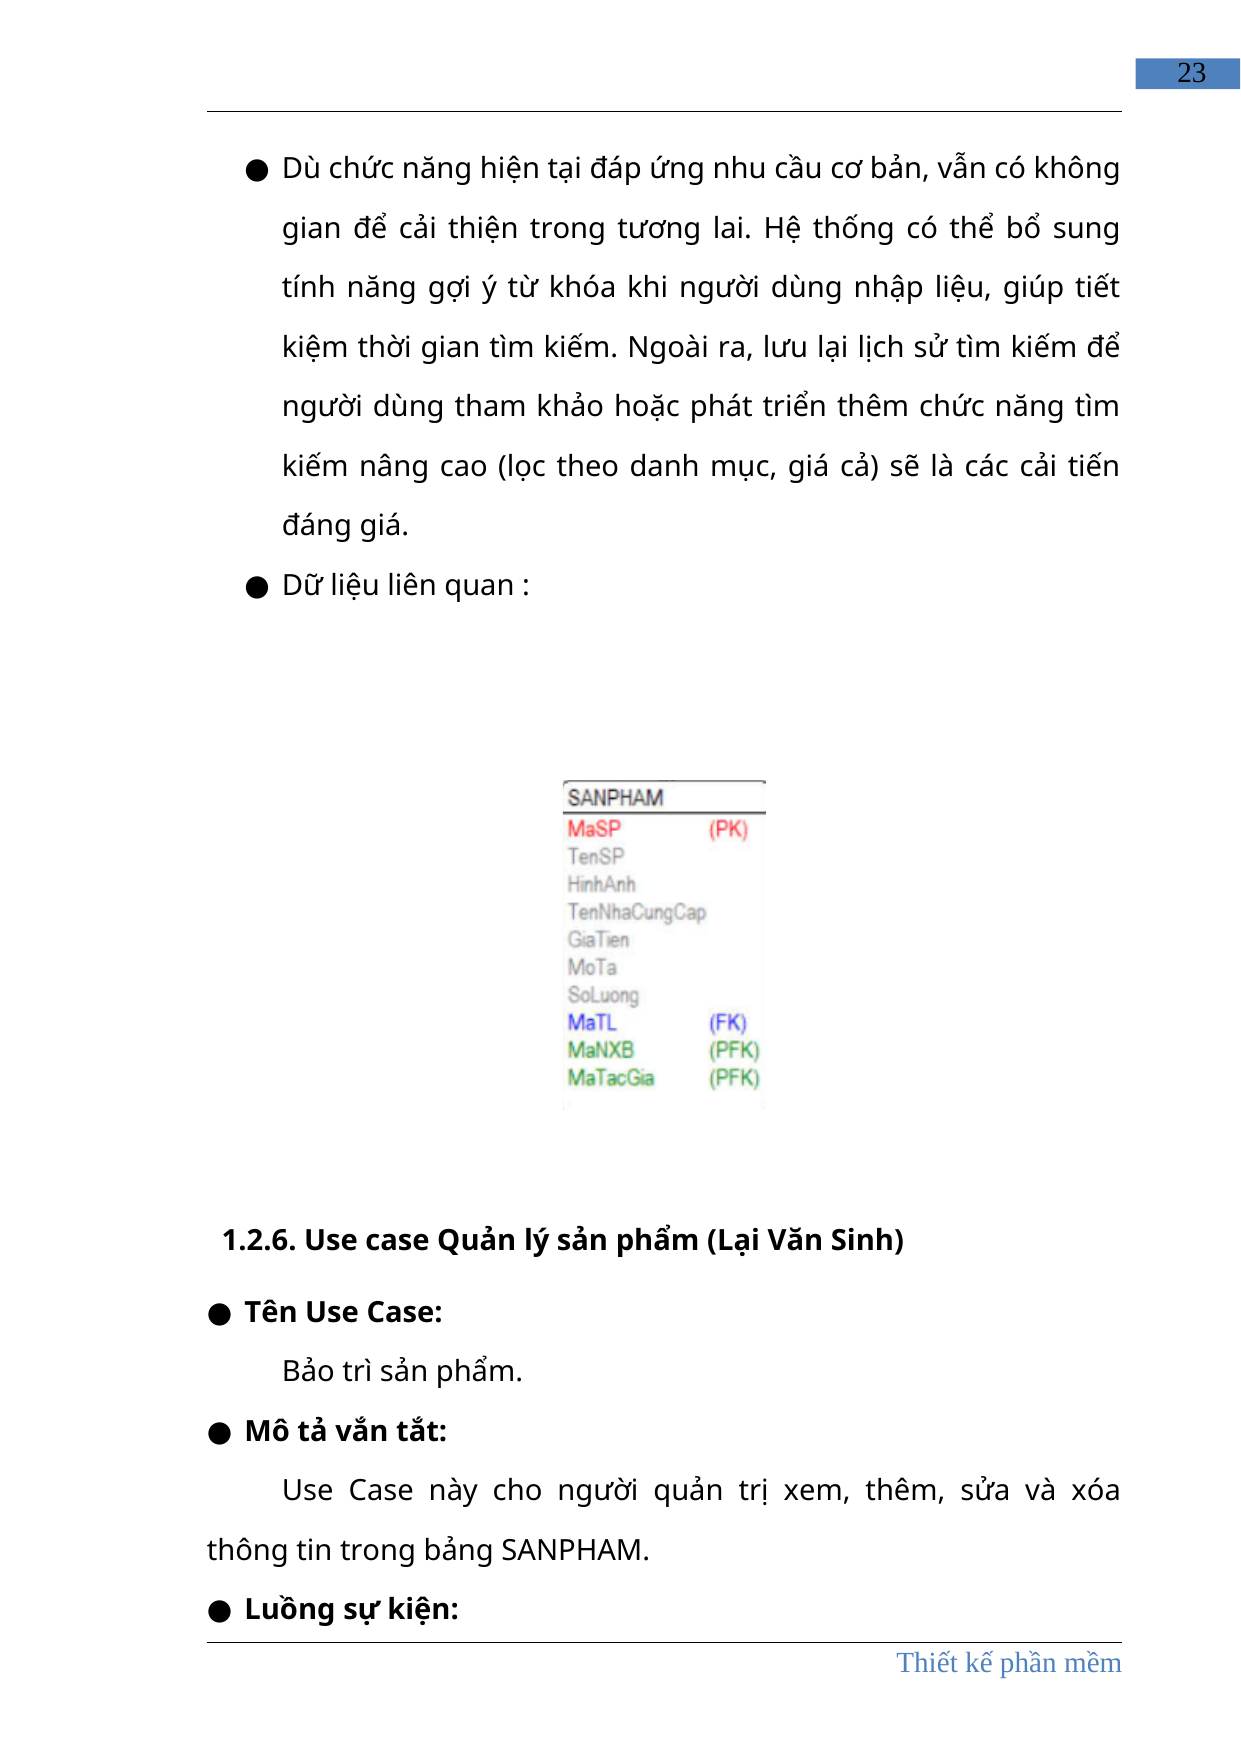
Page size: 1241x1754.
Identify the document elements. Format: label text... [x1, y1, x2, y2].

list Mô tả vắn tắt: [207, 1410, 1122, 1450]
subtitle 1.2.6. Use case Quản lý sản phẩm (Lại Văn Sinh) [221, 1219, 1122, 1259]
picture [562, 780, 766, 1110]
list Dù chức năng hiện tại đáp ứng nhu cầu cơ bản, vẫn có không gian để cải thiện trong tương lai. Hệ thống có thể bổ sung tính năng gợi ý từ khóa khi người dùng nhập liệu, giúp tiết kiệm thời gian tìm kiếm. Ngoài ra, lưu lại lịch sử tìm kiếm để người dùng tham khảo hoặc phát triển thêm chức năng tìm kiếm nâng cao (lọc theo danh mục, giá cả) sẽ là các cải tiến đáng giá. [244, 148, 1122, 544]
list Tên Use Case: [207, 1291, 1122, 1331]
text Use Case này cho người quản trị xem, thêm, sửa và xóa thông tin trong bảng SANPHAM. [207, 1469, 1122, 1569]
list Luồng sự kiện: [207, 1588, 1122, 1628]
list Dữ liệu liên quan : [244, 564, 1122, 604]
text Bảo trì sản phẩm. [244, 1351, 1122, 1390]
